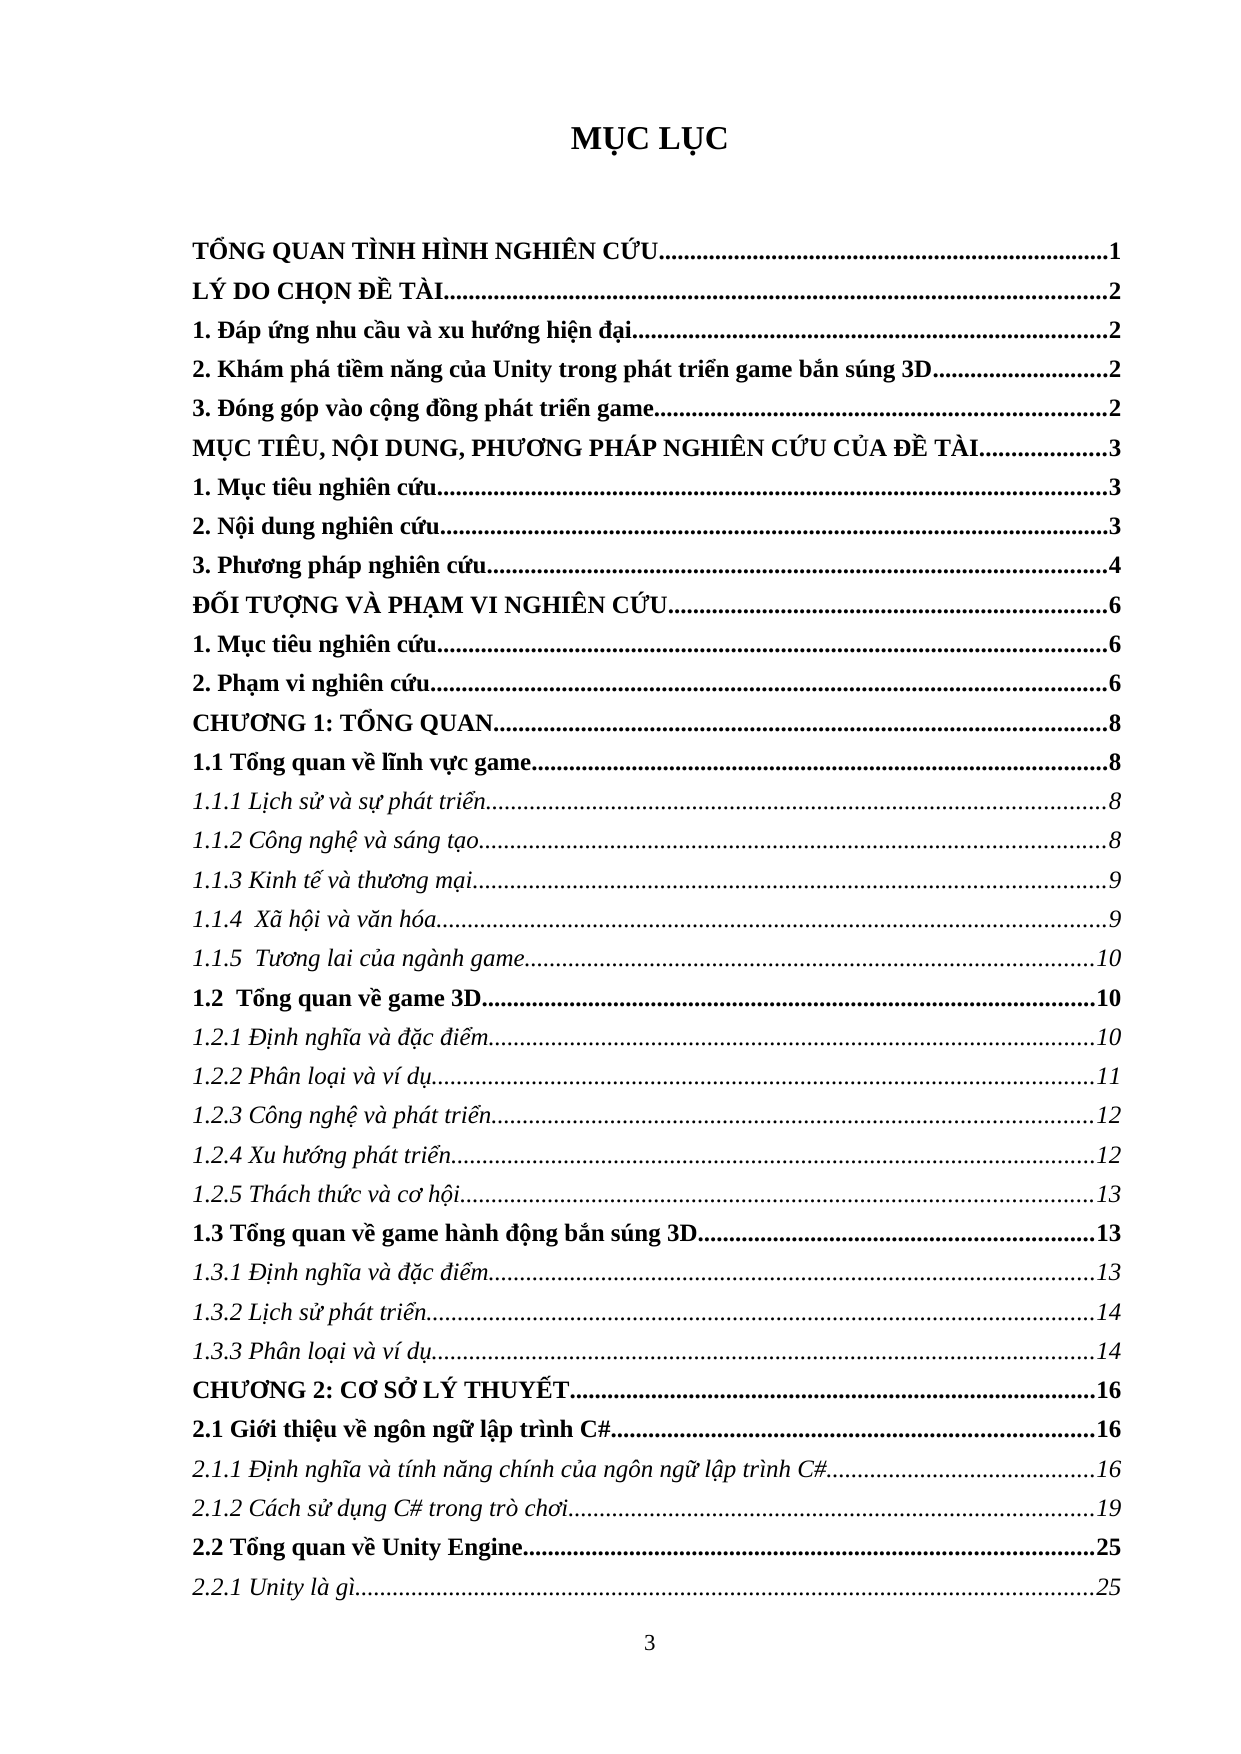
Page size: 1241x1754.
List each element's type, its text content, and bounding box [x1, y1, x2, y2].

text MỤC LỤC [177, 118, 1122, 156]
